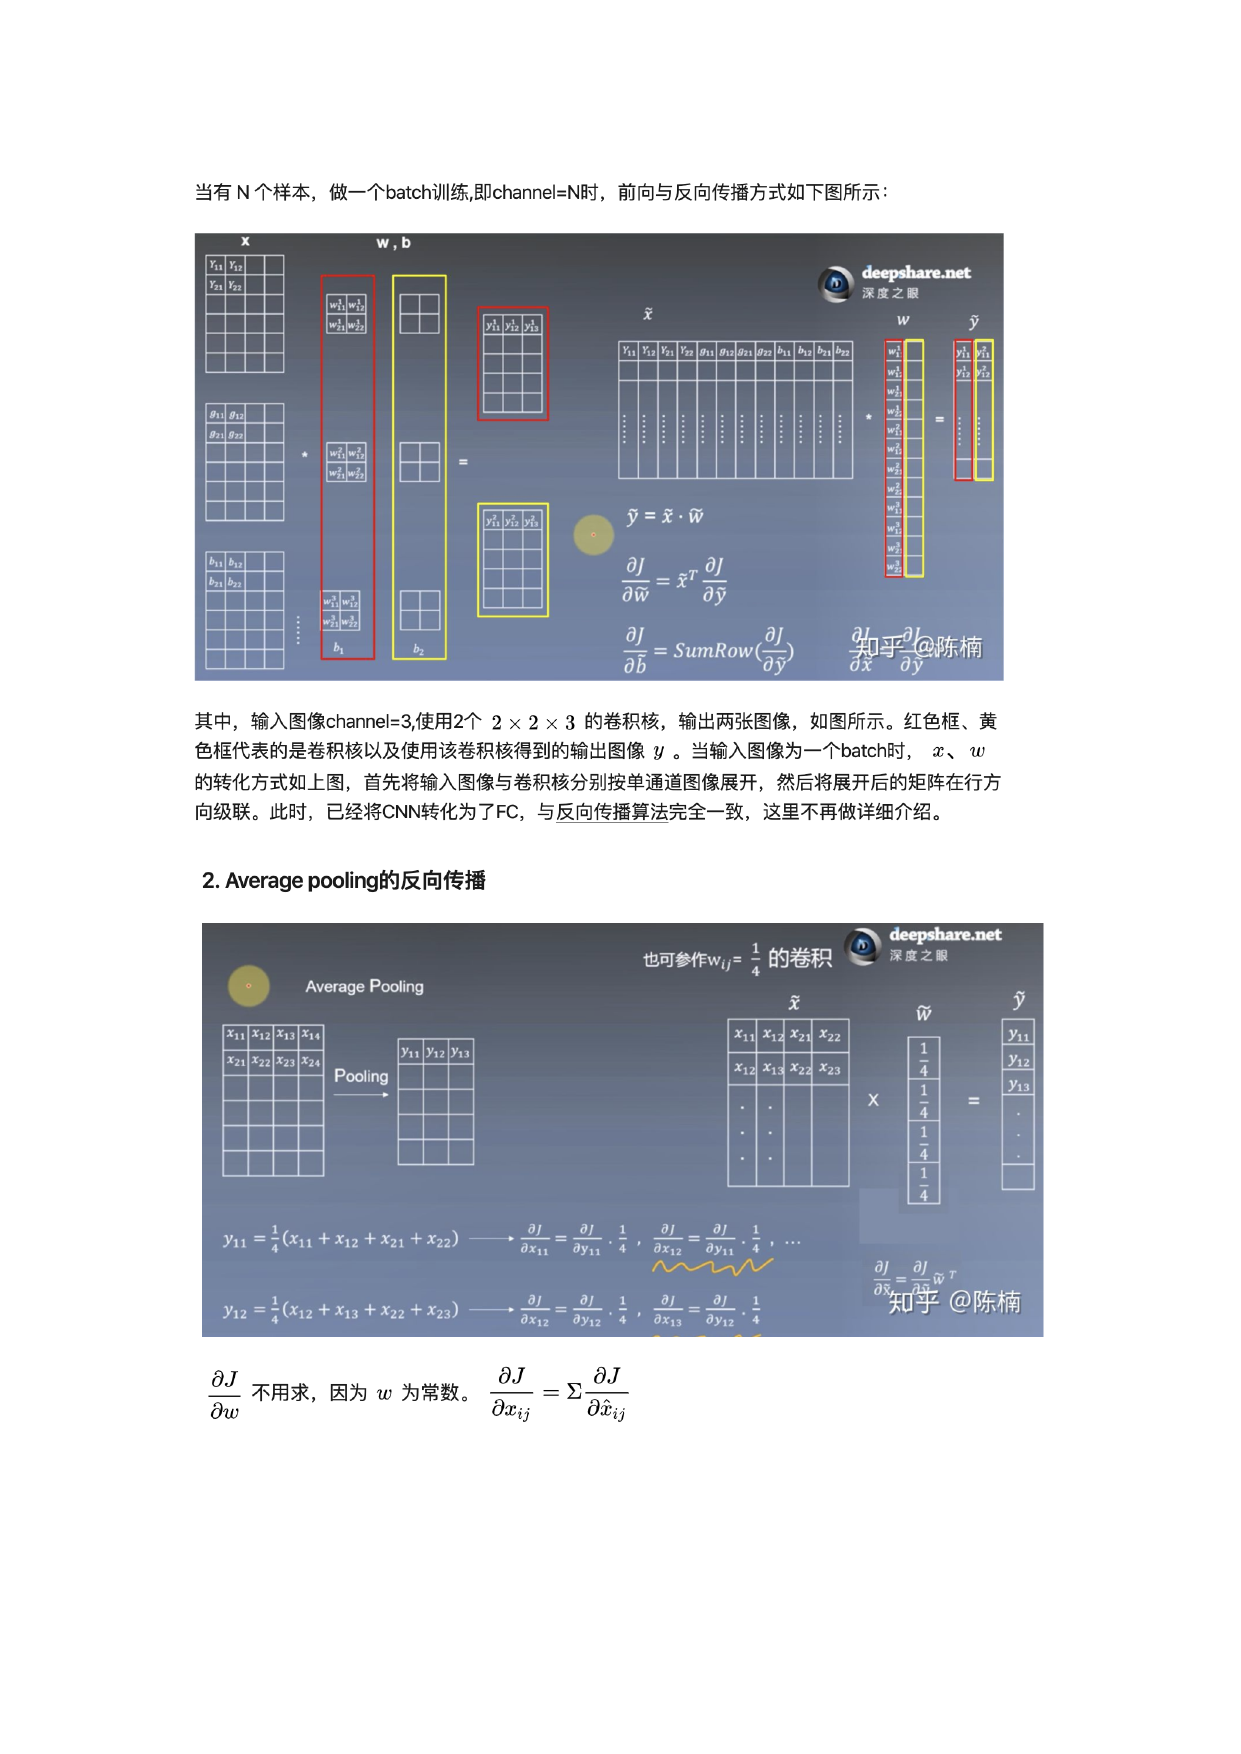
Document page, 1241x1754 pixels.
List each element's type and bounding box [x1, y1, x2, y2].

picture [187, 857, 1053, 1449]
picture [187, 175, 1053, 832]
